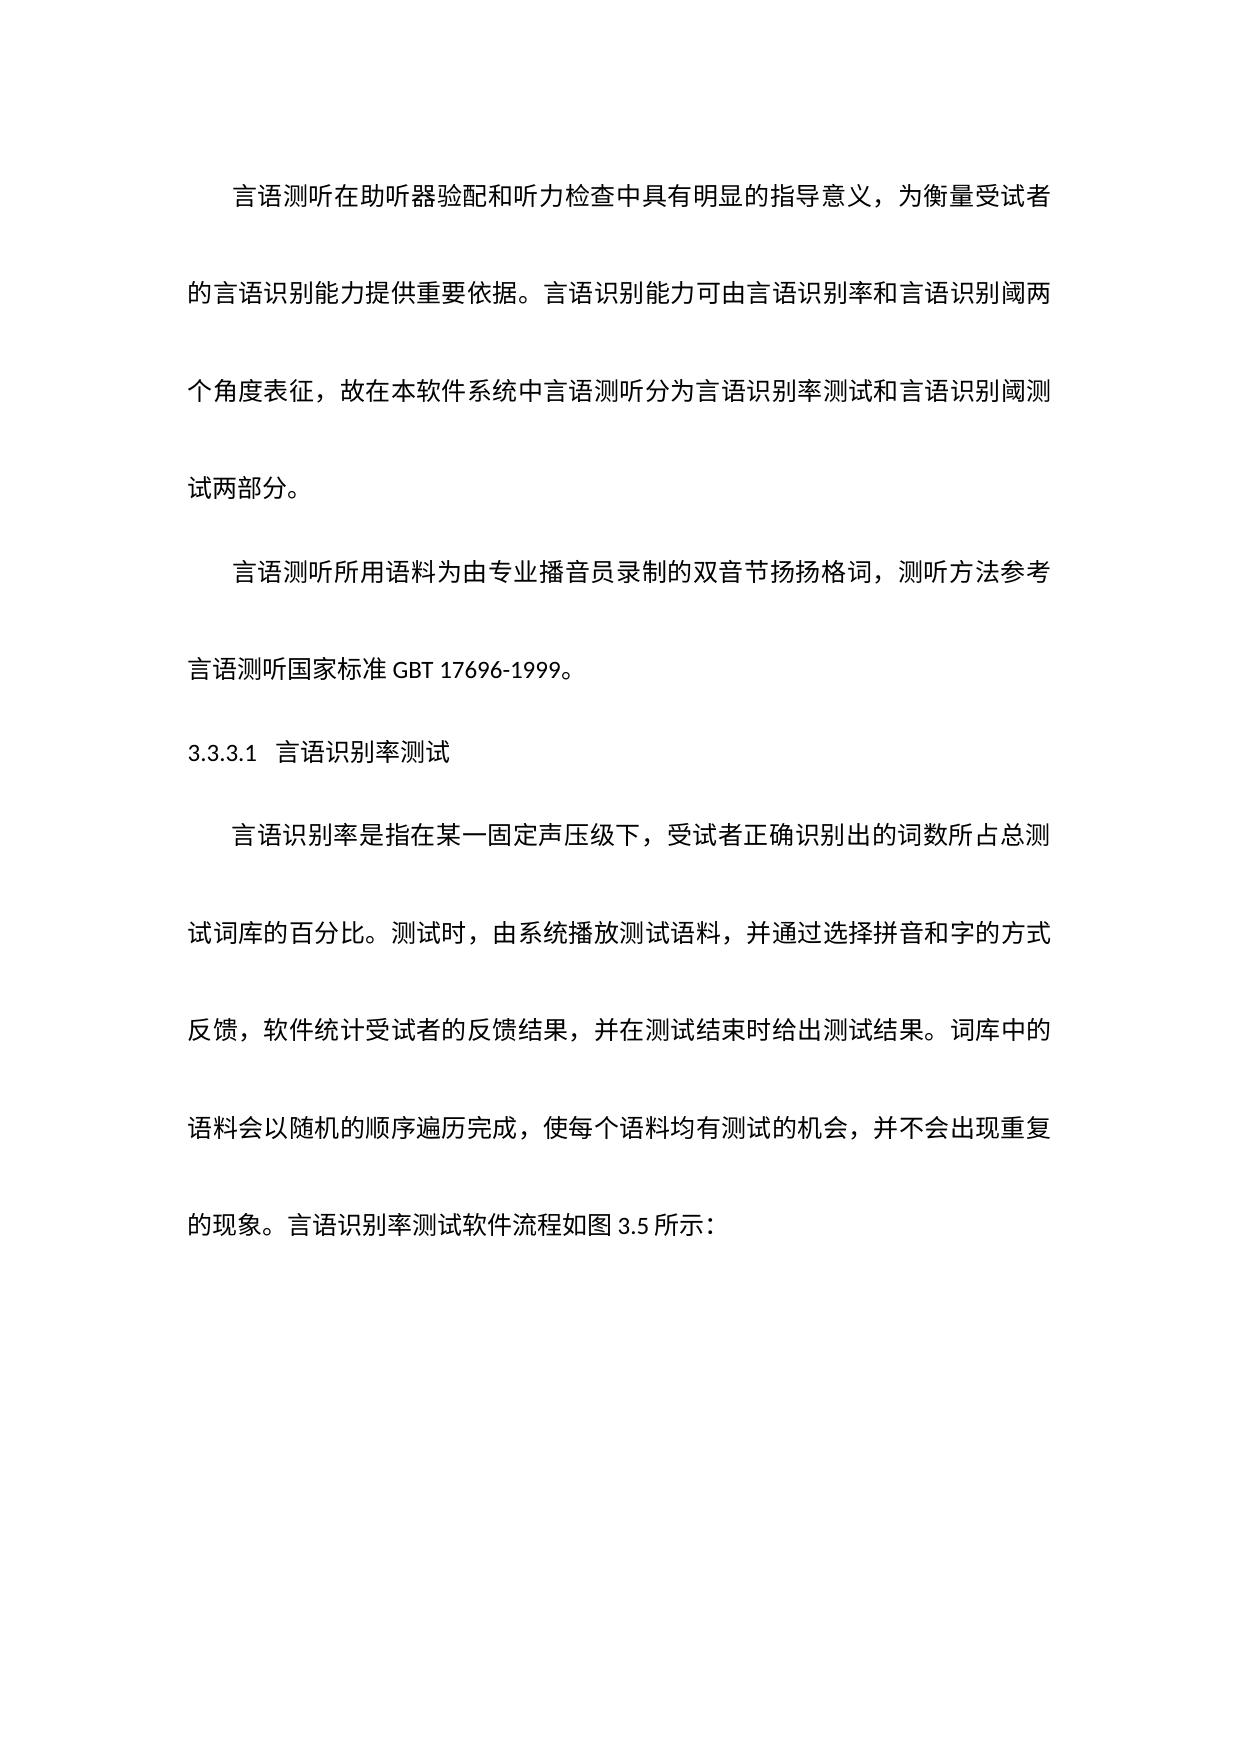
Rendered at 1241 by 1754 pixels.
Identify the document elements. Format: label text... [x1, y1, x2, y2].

text 言语测听在助听器验配和听力检查中具有明显的指导意义，为衡量受试者的言语识别能力提供重要依据。言语识别能力可由言语识别率和言语识别阈两个角度表征，故在本软件系统中言语测听分为言语识别率测试和言语识别阈测试两部分。 [187, 162, 1053, 519]
text 言语识别率是指在某一固定声压级下，受试者正确识别出的词数所占总测试词库的百分比。测试时，由系统播放测试语料，并通过选择拼音和字的方式反馈，软件统计受试者的反馈结果，并在测试结束时给出测试结果。词库中的语料会以随机的顺序遍历完成，使每个语料均有测试的机会，并不会出现重复的现象。言语识别率测试软件流程如图3.5所示： [187, 801, 1053, 1256]
text 言语测听所用语料为由专业播音员录制的双音节扬扬格词，测听方法参考言语测听国家标准GBT 17696-1999。 [187, 538, 1053, 700]
list 言语识别率测试 [187, 718, 1053, 783]
